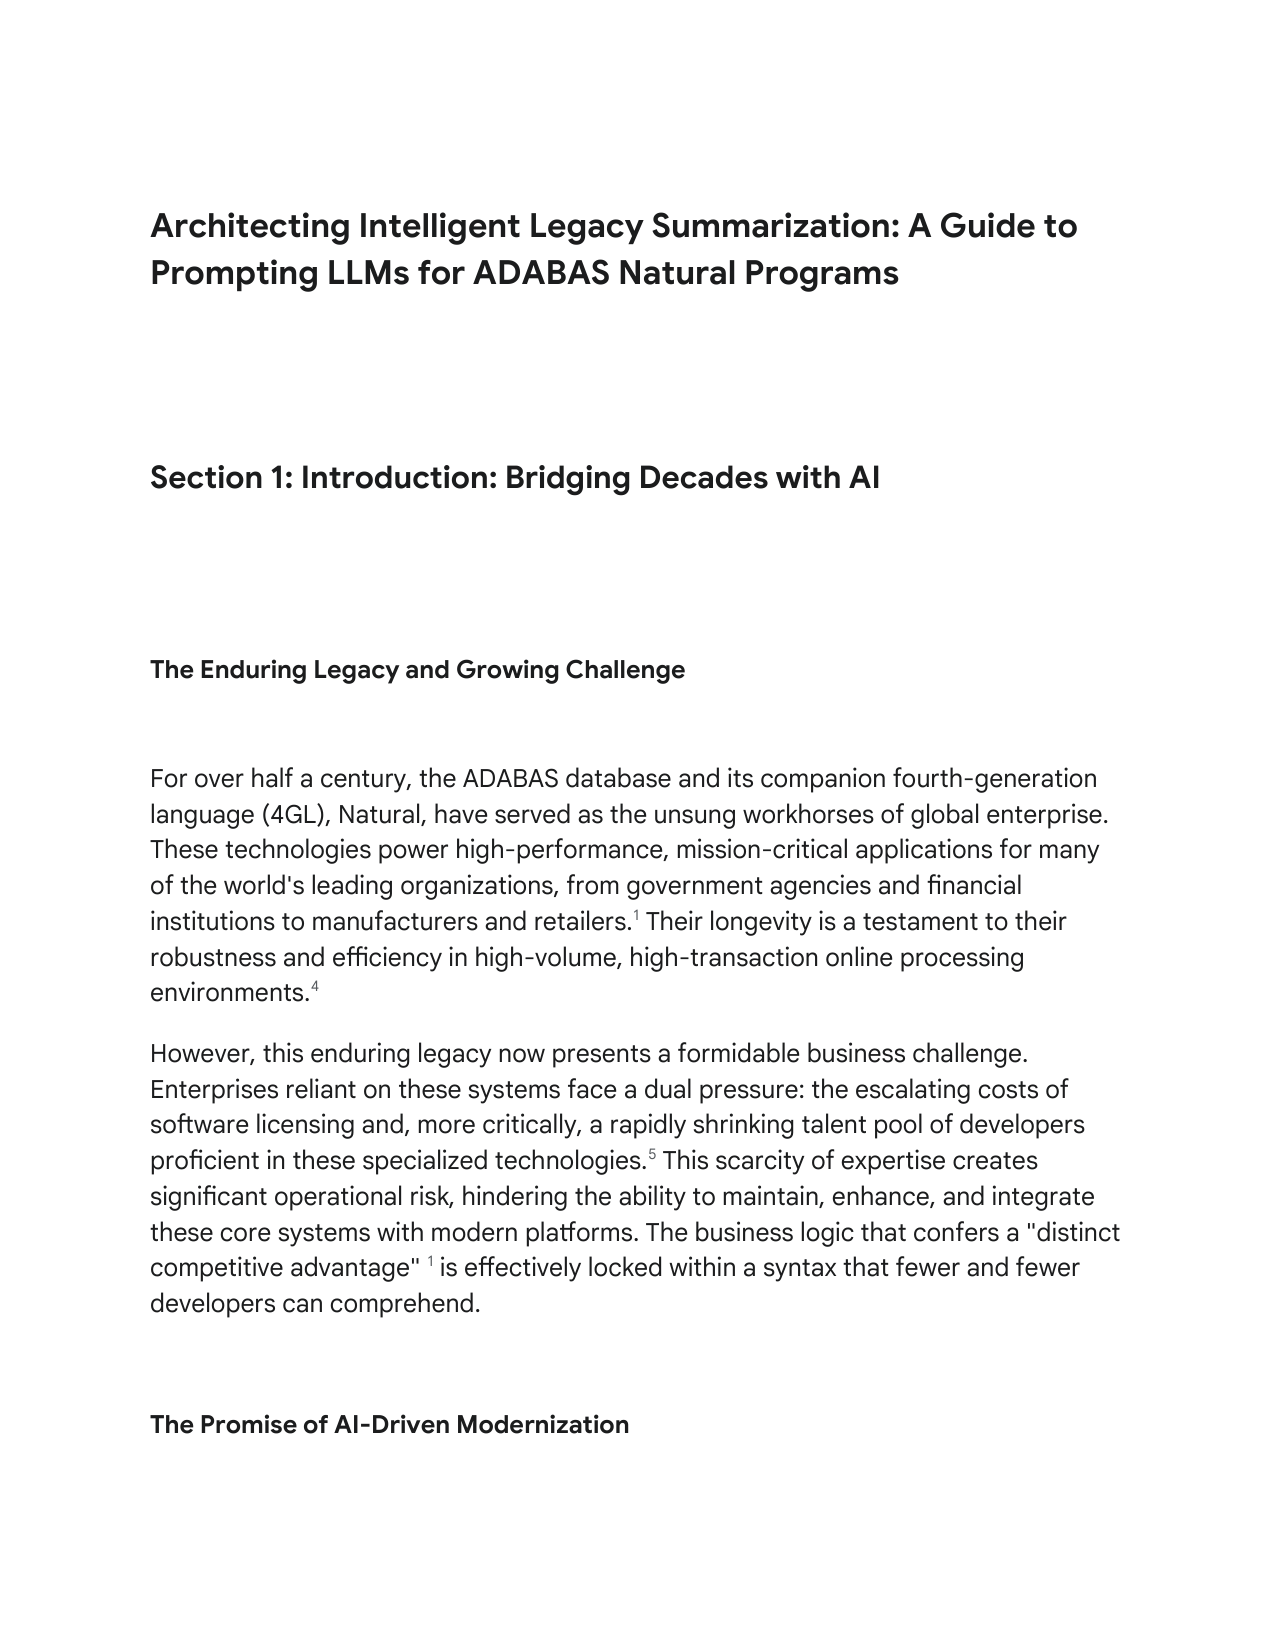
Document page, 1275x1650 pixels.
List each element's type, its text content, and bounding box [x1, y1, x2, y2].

subtitle The Promise of AI-Driven Modernization [150, 1410, 1125, 1441]
subtitle Section 1: Introduction: Bridging Decades with AI [150, 458, 1125, 497]
subtitle The Enduring Legacy and Growing Challenge [150, 654, 1125, 686]
subtitle Architecting Intelligent Legacy Summarization: A Guide to Prompting LLMs for ADABAS Natural Programs [150, 205, 1125, 294]
text For over half a century, the ADABAS database and its companion fourth-generation language (4GL), Natural, have served as the unsung workhorses of global enterprise. These technologies power high-performance, mission-critical applications for many of the world's leading organizations, from government agencies and financial institutions to manufacturers and retailers.1 Their longevity is a testament to their robustness and efficiency in high-volume, high-transaction online processing environments.4 [150, 763, 1125, 1009]
text However, this enduring legacy now presents a formidable business challenge. Enterprises reliant on these systems face a dual pressure: the escalating costs of software licensing and, more critically, a rapidly shrinking talent pool of developers proficient in these specialized technologies.5 This scarcity of expertise creates significant operational risk, hindering the ability to maintain, enhance, and integrate these core systems with modern platforms. The business logic that confers a "distinct competitive advantage" 1 is effectively locked within a syntax that fewer and fewer developers can comprehend. [150, 1038, 1125, 1320]
